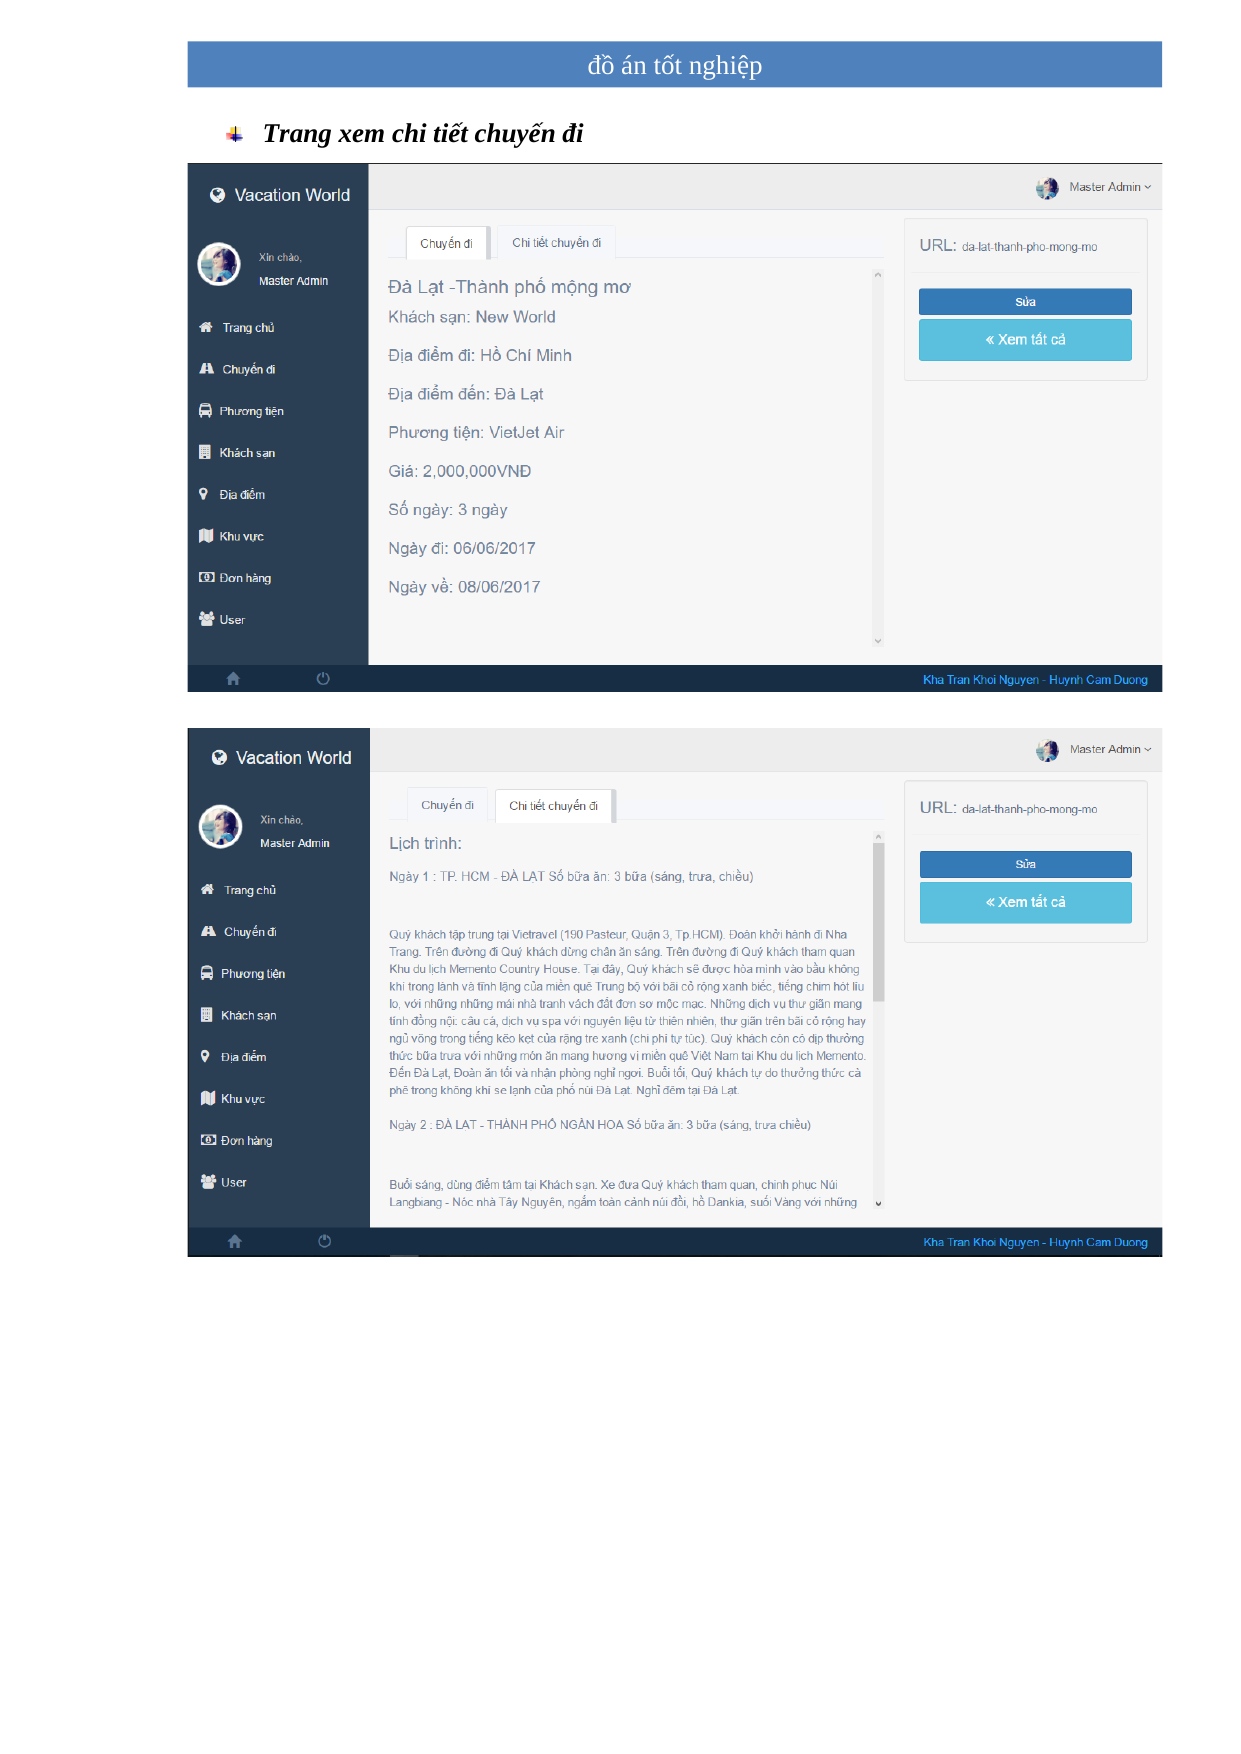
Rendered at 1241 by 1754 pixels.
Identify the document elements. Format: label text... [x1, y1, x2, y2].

text Trang xem chi tiết chuyến đi [225, 117, 1162, 148]
picture [226, 125, 243, 142]
picture [187, 728, 1163, 1257]
picture [187, 163, 1163, 692]
